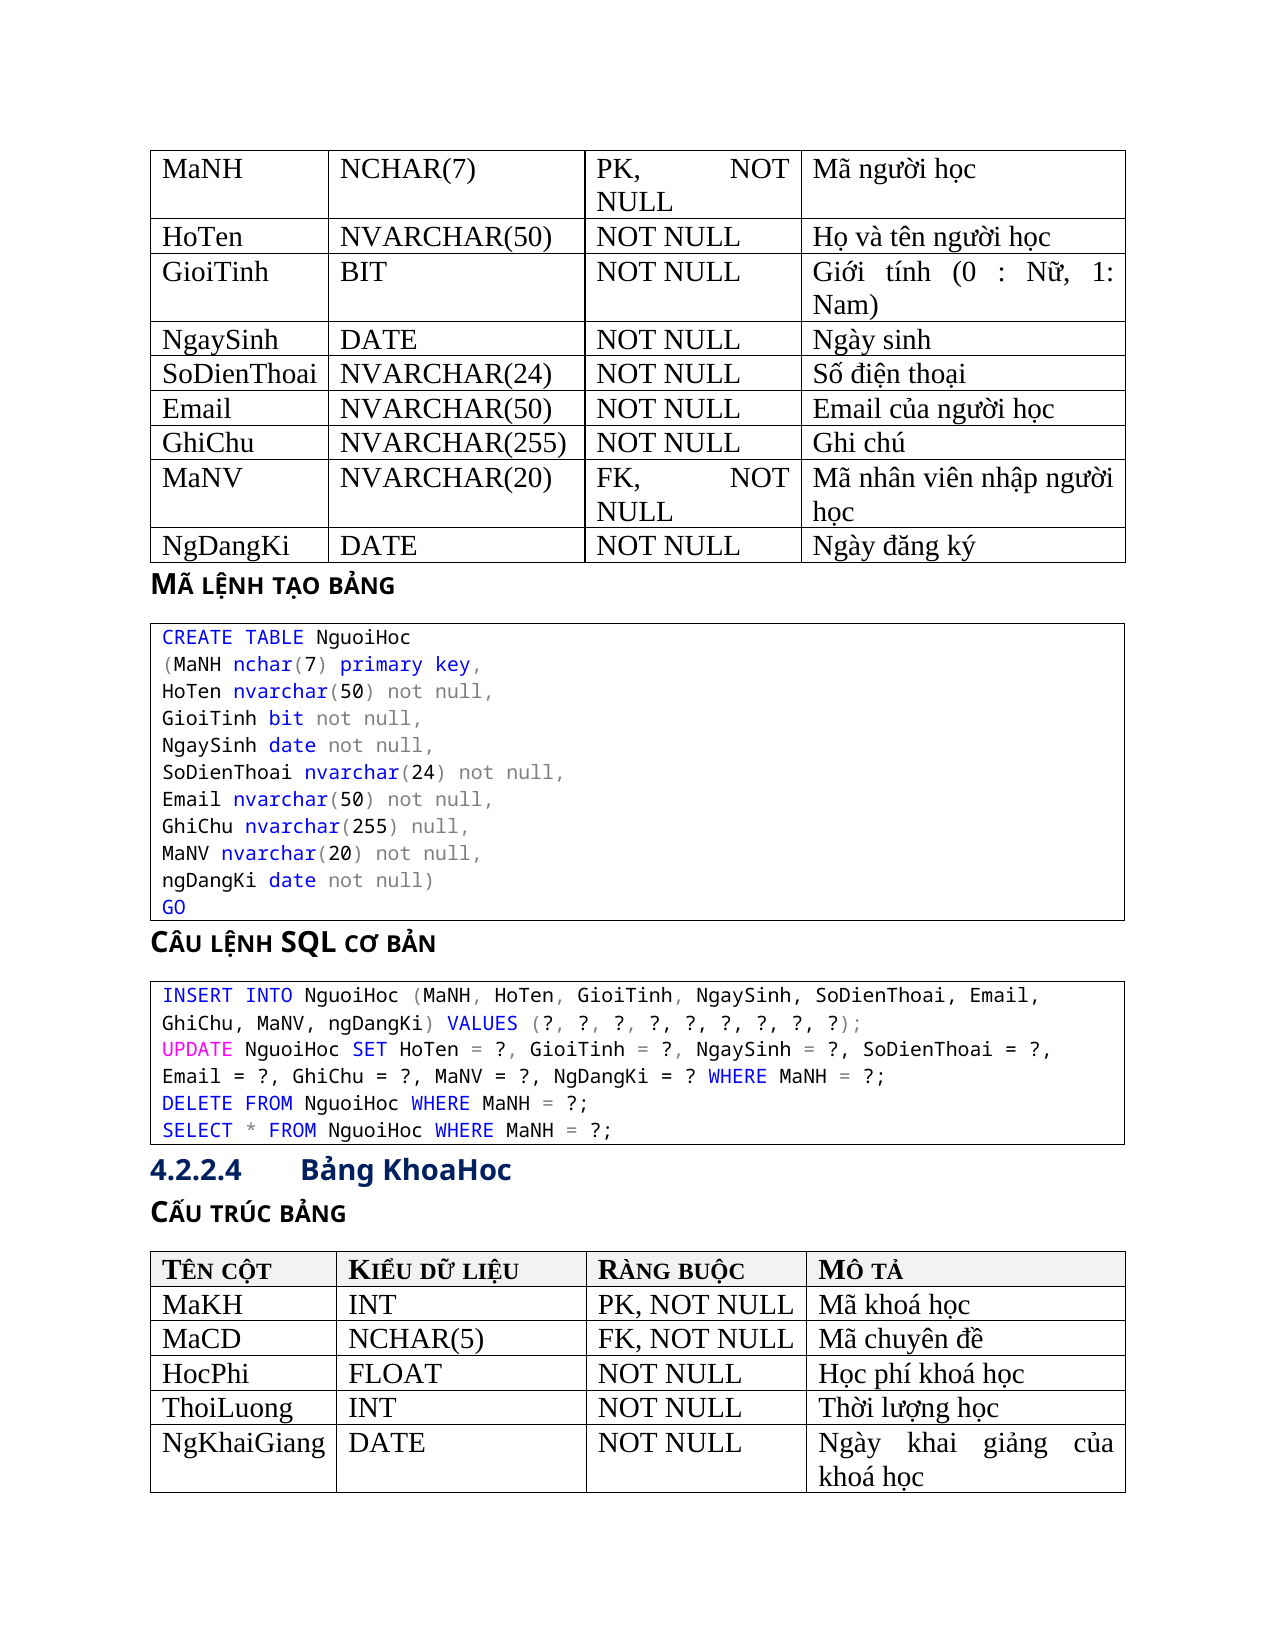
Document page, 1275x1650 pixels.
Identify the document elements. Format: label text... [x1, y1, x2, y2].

table_cell GioiTinh [151, 254, 328, 321]
table_cell NOT NULL [587, 1391, 806, 1424]
table_cell HocPhi [151, 1356, 336, 1389]
table_cell FK, NOT NULL [586, 460, 801, 527]
table_cell Mã khoá học [807, 1287, 1125, 1320]
table_cell NOT NULL [587, 1425, 806, 1492]
table_cell Email [151, 391, 328, 424]
text Mã lệnh tạo bảng [150, 563, 1125, 603]
table_cell MaNH [151, 151, 328, 218]
table_cell NgDangKi [151, 528, 328, 562]
table_cell INT [337, 1391, 586, 1424]
table_cell NOT NULL [587, 1356, 806, 1389]
table_cell NOT NULL [586, 391, 801, 424]
table_header Mô tả [807, 1252, 1125, 1286]
table_header Kiểu dữ liệu [337, 1252, 586, 1286]
table_cell NOT NULL [586, 322, 801, 355]
table_cell MaKH [151, 1287, 336, 1320]
table_cell Ghi chú [802, 426, 1125, 459]
table_cell NCHAR(5) [337, 1321, 586, 1355]
table_cell HoTen [151, 219, 328, 253]
table_cell MaCD [151, 1321, 336, 1355]
table_cell SoDienThoai [151, 356, 328, 390]
table_cell Số điện thoại [802, 356, 1125, 390]
table_cell Giới tính (0 : Nữ, 1: Nam) [802, 254, 1125, 321]
table_cell Thời lượng học [807, 1391, 1125, 1424]
table_cell BIT [329, 254, 584, 321]
table_cell DATE [337, 1425, 586, 1492]
table_header Tên cột [151, 1252, 336, 1286]
text Câu lệnh SQL cơ bản [150, 921, 1125, 961]
table_cell NOT NULL [586, 219, 801, 253]
table_cell INT [337, 1287, 586, 1320]
table_cell Họ và tên người học [802, 219, 1125, 253]
table_cell PK, NOT NULL [587, 1287, 806, 1320]
table_cell Email của người học [802, 391, 1125, 424]
table_cell NOT NULL [586, 528, 801, 562]
table_cell NCHAR(7) [329, 151, 584, 218]
table_cell MaNV [151, 460, 328, 527]
table_cell Ngày sinh [802, 322, 1125, 355]
table_cell Ngày đăng ký [802, 528, 1125, 562]
table_cell Học phí khoá học [807, 1356, 1125, 1389]
text Cấu trúc bảng [150, 1192, 1125, 1231]
table_cell NOT NULL [586, 254, 801, 321]
table_cell NgaySinh [151, 322, 328, 355]
table_cell NVARCHAR(24) [329, 356, 584, 390]
table_cell NVARCHAR(255) [329, 426, 584, 459]
table_cell DATE [329, 528, 584, 562]
table_cell FLOAT [337, 1356, 586, 1389]
table_cell NOT NULL [586, 426, 801, 459]
table_cell GhiChu [151, 426, 328, 459]
table_cell PK, NOT NULL [586, 151, 801, 218]
table_cell Mã nhân viên nhập người học [802, 460, 1125, 527]
table_cell Mã chuyên đề [807, 1321, 1125, 1355]
table_cell ThoiLuong [151, 1391, 336, 1424]
table_cell DATE [329, 322, 584, 355]
table_cell NVARCHAR(50) [329, 219, 584, 253]
table_cell NVARCHAR(20) [329, 460, 584, 527]
table_header CREATE TABLE NguoiHoc (MaNH nchar(7) primary key, HoTen nvarchar(50) not null, GioiTinh bit not null, NgaySinh date not null, SoDienThoai nvarchar(24) not null, Email nvarchar(50) not null, GhiChu nvarchar(255) null, MaNV nvarchar(20) not null, ngDangKi date not null) GO [151, 624, 1124, 920]
table_cell Mã người học [802, 151, 1125, 218]
table_header INSERT INTO NguoiHoc (MaNH, HoTen, GioiTinh, NgaySinh, SoDienThoai, Email, GhiChu, MaNV, ngDangKi) VALUES (?, ?, ?, ?, ?, ?, ?, ?, ?); UPDATE NguoiHoc SET HoTen = ?, GioiTinh = ?, NgaySinh = ?, SoDienThoai = ?, Email = ?, GhiChu = ?, MaNV = ?, NgDangKi = ? WHERE MaNH = ?; DELETE FROM NguoiHoc WHERE MaNH = ?; SELECT * FROM NguoiHoc WHERE MaNH = ?; [151, 982, 1124, 1144]
table_cell Ngày khai giảng của khoá học [807, 1425, 1125, 1492]
subtitle Bảng KhoaHoc [150, 1149, 1125, 1188]
table_cell NVARCHAR(50) [329, 391, 584, 424]
table_cell NOT NULL [586, 356, 801, 390]
table_header Ràng buộc [587, 1252, 806, 1286]
table_cell NgKhaiGiang [151, 1425, 336, 1492]
table_cell FK, NOT NULL [587, 1321, 806, 1355]
